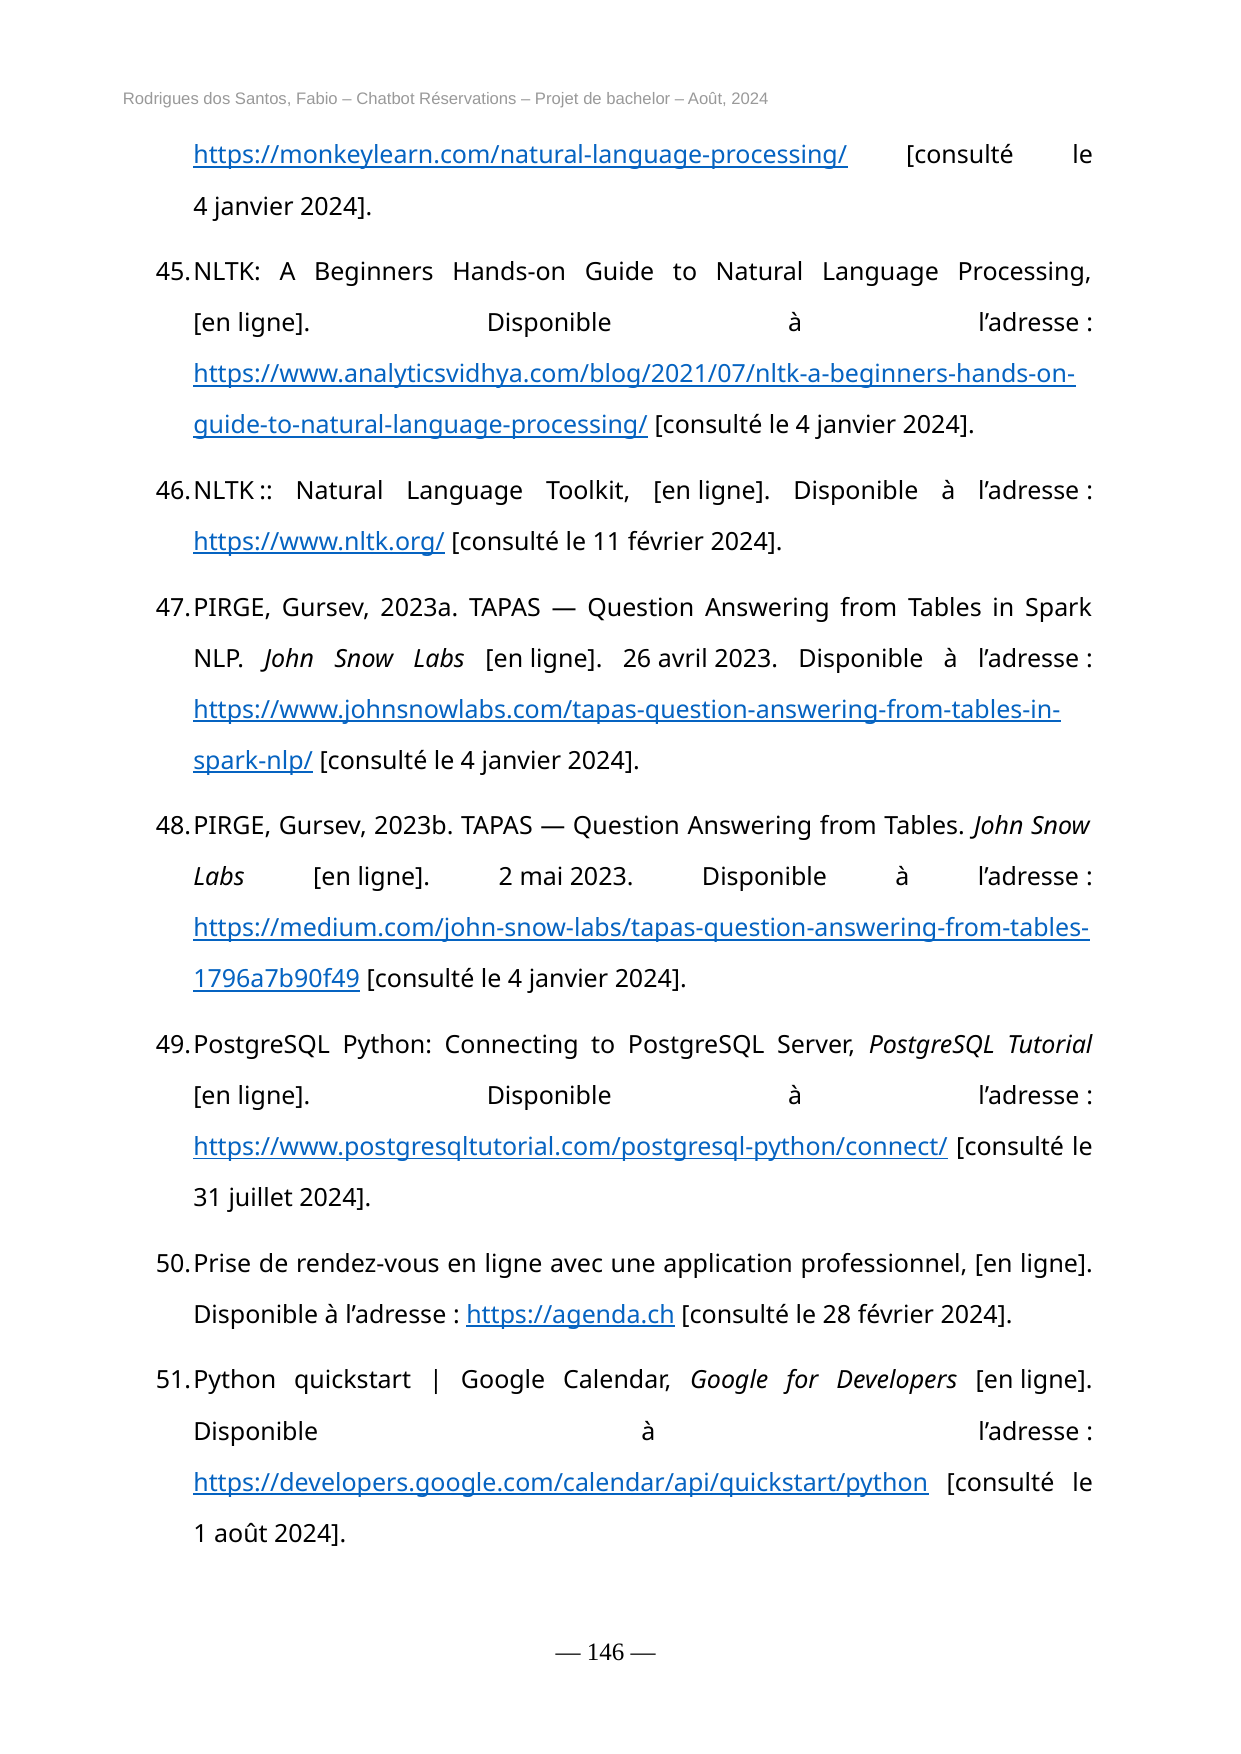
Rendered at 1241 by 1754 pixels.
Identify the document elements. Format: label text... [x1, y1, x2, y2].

list PIRGE, Gursev, 2023a. TAPAS — Question Answering from Tables in Spark NLP. John Snow Labs [en ligne]. 26 avril 2023. Disponible à l’adresse : https://www.johnsnowlabs.com/tapas-question-answering-from-tables-in-spark-nlp/ [consulté le 4 janvier 2024]. [156, 589, 1093, 776]
list PostgreSQL Python: Connecting to PostgreSQL Server, PostgreSQL Tutorial [en ligne]. Disponible à l’adresse : https://www.postgresqltutorial.com/postgresql-python/connect/ [consulté le 31 juillet 2024]. [156, 1027, 1093, 1214]
list Python quickstart | Google Calendar, Google for Developers [en ligne]. Disponible à l’adresse : https://developers.google.com/calendar/api/quickstart/python [consulté le 1 août 2024]. [156, 1362, 1093, 1549]
list NLTK :: Natural Language Toolkit, [en ligne]. Disponible à l’adresse : https://www.nltk.org/ [consulté le 11 février 2024]. [156, 473, 1093, 558]
list NLTK: A Beginners Hands-on Guide to Natural Language Processing, [en ligne]. Disponible à l’adresse : https://www.analyticsvidhya.com/blog/2021/07/nltk-a-beginners-hands-on-guide-to-natural-language-processing/ [consulté le 4 janvier 2024]. [156, 254, 1093, 441]
list PIRGE, Gursev, 2023b. TAPAS — Question Answering from Tables. John Snow Labs [en ligne]. 2 mai 2023. Disponible à l’adresse : https://medium.com/john-snow-labs/tapas-question-answering-from-tables-1796a7b90f49 [consulté le 4 janvier 2024]. [156, 808, 1093, 995]
list Prise de rendez-vous en ligne avec une application professionnel, [en ligne]. Disponible à l’adresse : https://agenda.ch [consulté le 28 février 2024]. [156, 1246, 1093, 1331]
